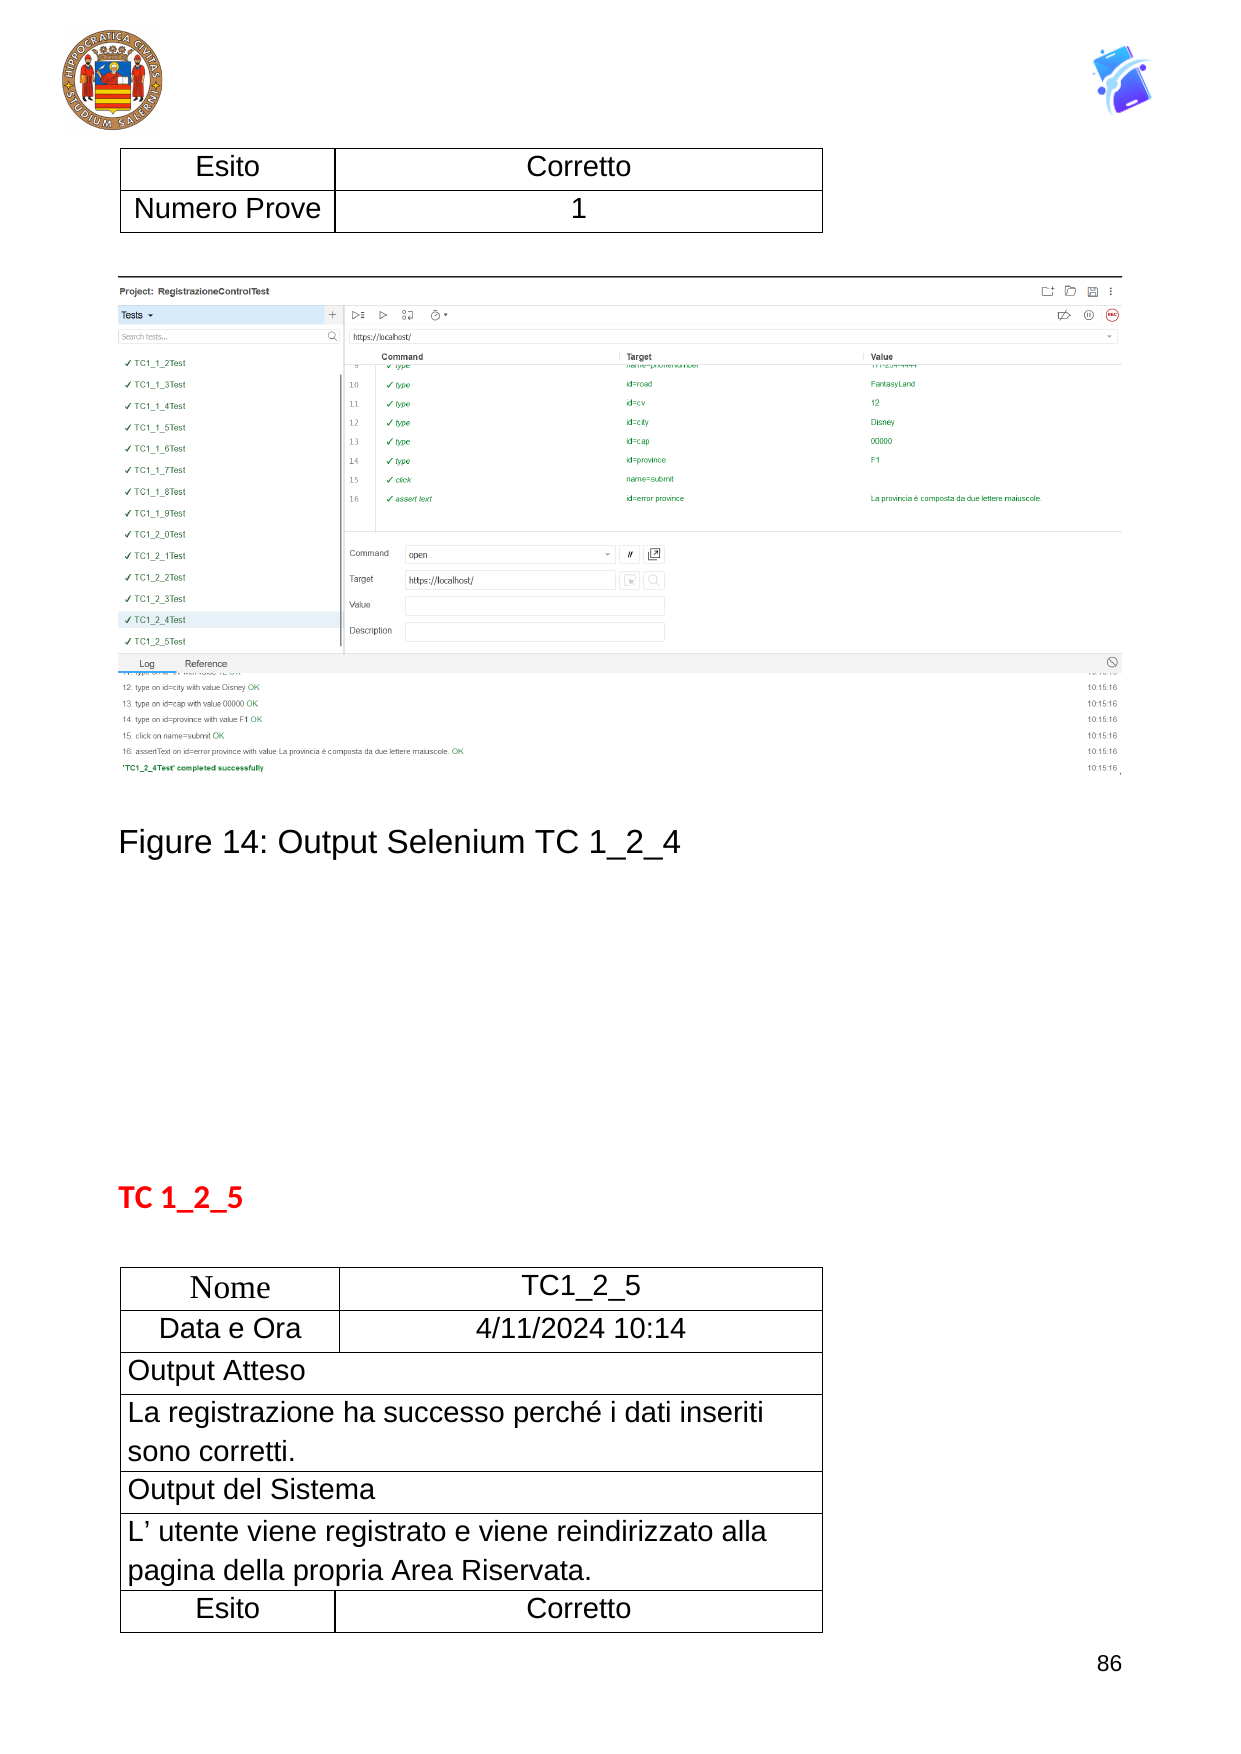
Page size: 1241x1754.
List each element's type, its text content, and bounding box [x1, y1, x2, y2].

picture [118, 276, 1123, 775]
table_cell 1 [336, 191, 822, 232]
table_cell Esito [121, 1591, 334, 1632]
table_cell Corretto [336, 149, 822, 189]
table_cell Data e Ora [121, 1311, 339, 1352]
text Figure 14: Output Selenium TC 1_2_4 [118, 822, 1122, 861]
table_header TC1_2_5 [340, 1268, 822, 1310]
text TC 1_2_5 [118, 1176, 1122, 1217]
picture [1066, 25, 1178, 147]
table_cell Numero Prove [121, 191, 334, 232]
table_cell 4/11/2024 10:14 [340, 1311, 822, 1352]
table_cell La registrazione ha successo perché i dati inseriti sono corretti. [121, 1395, 822, 1471]
table_header Nome [121, 1268, 339, 1310]
picture [61, 29, 163, 131]
table_cell L’ utente viene registrato e viene reindirizzato alla pagina della propria Area Riservata. [121, 1514, 822, 1590]
table_cell Corretto [336, 1591, 822, 1632]
table_cell Output del Sistema [121, 1472, 822, 1513]
table_cell Output Atteso [121, 1353, 822, 1394]
table_cell Esito [121, 149, 334, 189]
